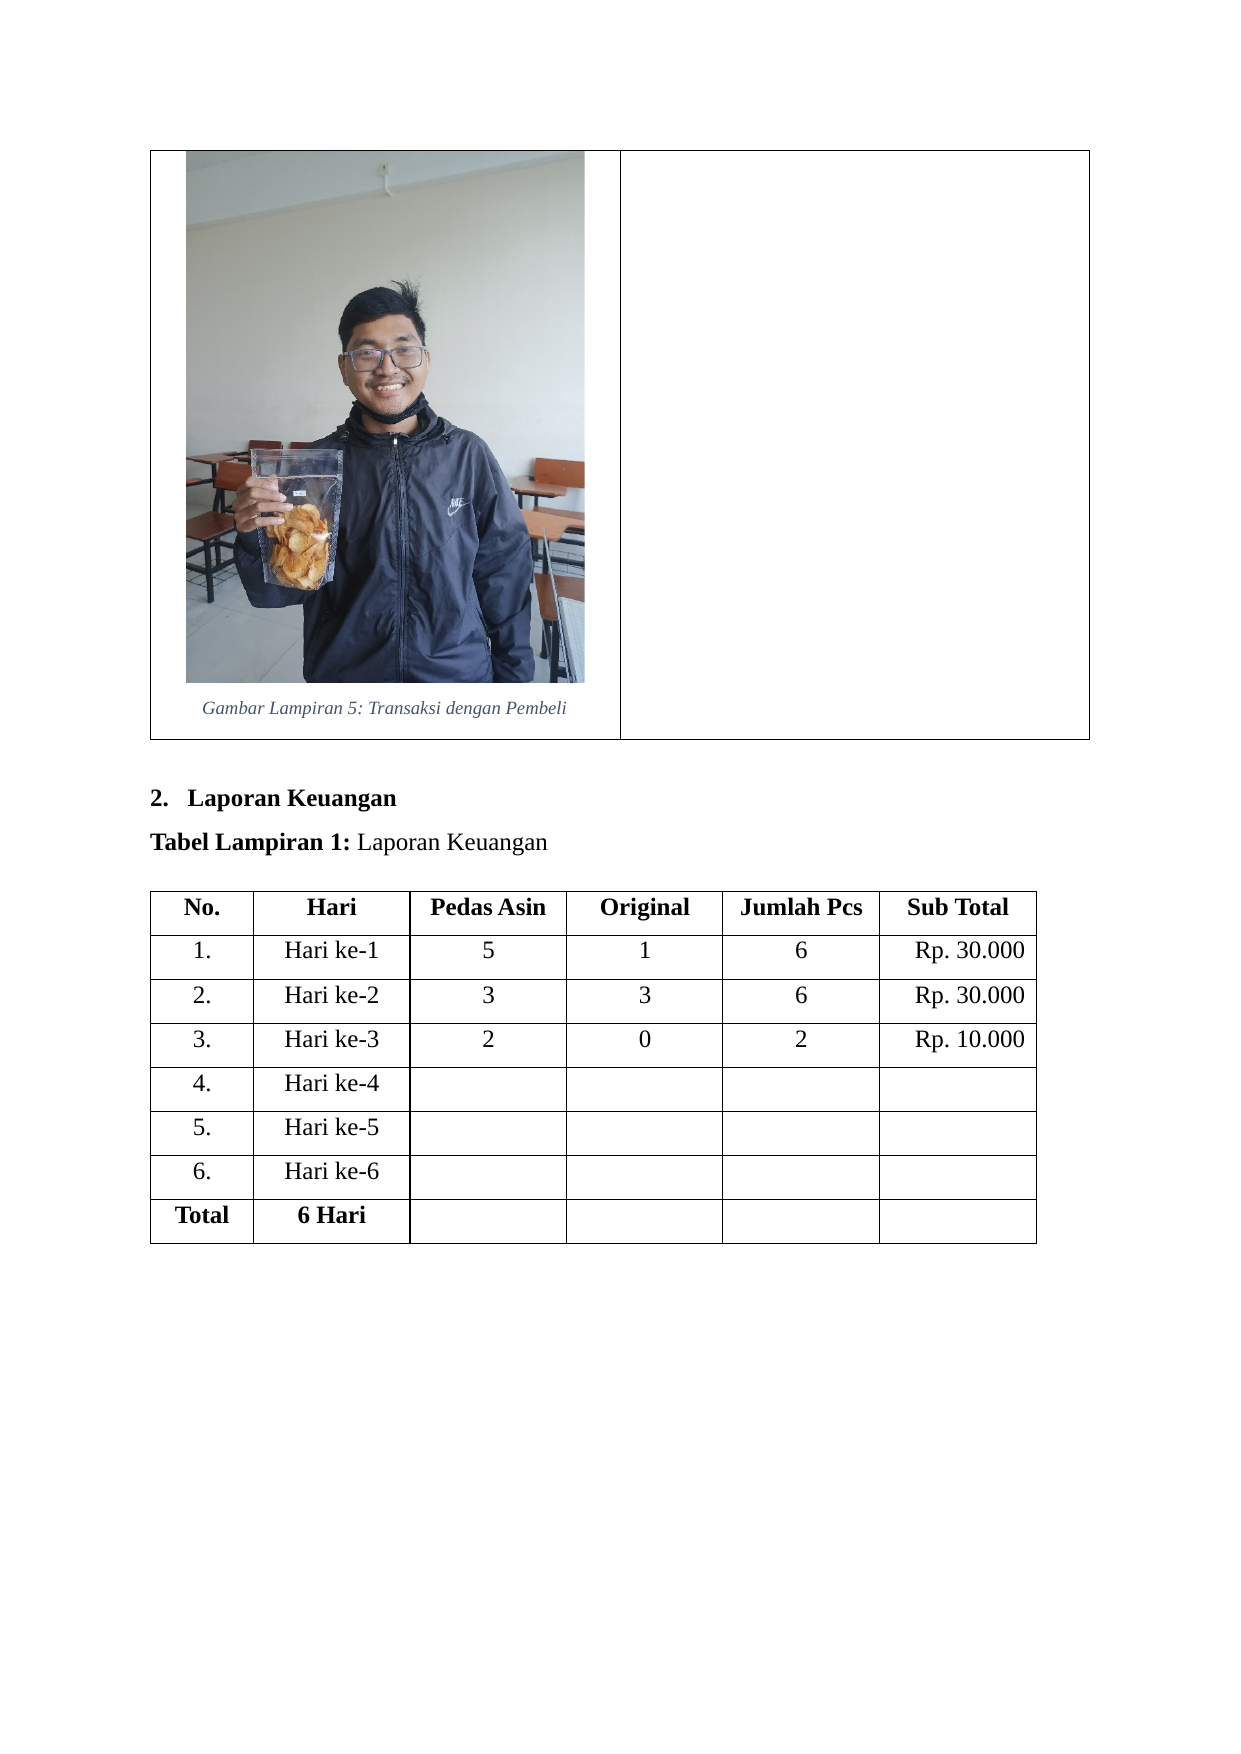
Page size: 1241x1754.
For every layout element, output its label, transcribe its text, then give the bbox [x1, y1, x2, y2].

table_cell 1. [151, 936, 253, 979]
table_cell 6 [723, 936, 879, 979]
table_cell [723, 1156, 879, 1199]
table_cell Rp. 30.000 [880, 936, 1036, 979]
table_header Gambar Lampiran 5: Transaksi dengan Pembeli [151, 151, 620, 739]
table_header Pedas Asin [411, 892, 566, 934]
table_header [621, 151, 1089, 739]
table_cell [567, 1156, 722, 1199]
table_header Original [567, 892, 722, 934]
table_cell [723, 1068, 879, 1111]
table_cell [411, 1200, 566, 1243]
table_cell Hari ke-5 [254, 1112, 409, 1155]
subtitle Laporan Keuangan [150, 783, 1090, 812]
table_cell [411, 1156, 566, 1199]
picture [186, 151, 585, 683]
table_cell Hari ke-4 [254, 1068, 409, 1111]
table_cell 5. [151, 1112, 253, 1155]
table_cell 4. [151, 1068, 253, 1111]
table_cell Rp. 10.000 [880, 1024, 1036, 1067]
table_cell [411, 1112, 566, 1155]
table_cell 6. [151, 1156, 253, 1199]
table_cell [880, 1200, 1036, 1243]
table_header No. [151, 892, 253, 934]
table_cell [880, 1068, 1036, 1111]
table_cell 5 [411, 936, 566, 979]
table_cell 1 [567, 936, 722, 979]
table_cell 6 Hari [254, 1200, 409, 1243]
table_cell 2 [723, 1024, 879, 1067]
table_header Jumlah Pcs [723, 892, 879, 934]
table_cell [880, 1156, 1036, 1199]
table_cell Hari ke-2 [254, 980, 409, 1023]
table_cell 3 [567, 980, 722, 1023]
table_cell 2 [411, 1024, 566, 1067]
table_cell [723, 1112, 879, 1155]
table_cell Hari ke-6 [254, 1156, 409, 1199]
table_cell 6 [723, 980, 879, 1023]
table_cell [567, 1200, 722, 1243]
table_cell 0 [567, 1024, 722, 1067]
table_cell [723, 1200, 879, 1243]
table_cell [880, 1112, 1036, 1155]
table_cell [567, 1112, 722, 1155]
table_cell 3 [411, 980, 566, 1023]
table_cell [411, 1068, 566, 1111]
table_cell Rp. 30.000 [880, 980, 1036, 1023]
table_cell 2. [151, 980, 253, 1023]
text Tabel Lampiran 1: Laporan Keuangan [150, 827, 1090, 855]
table_header Sub Total [880, 892, 1036, 934]
table_cell Hari ke-3 [254, 1024, 409, 1067]
table_header Hari [254, 892, 409, 934]
table_cell Hari ke-1 [254, 936, 409, 979]
table_cell 3. [151, 1024, 253, 1067]
table_cell [567, 1068, 722, 1111]
table_cell Total [151, 1200, 253, 1243]
